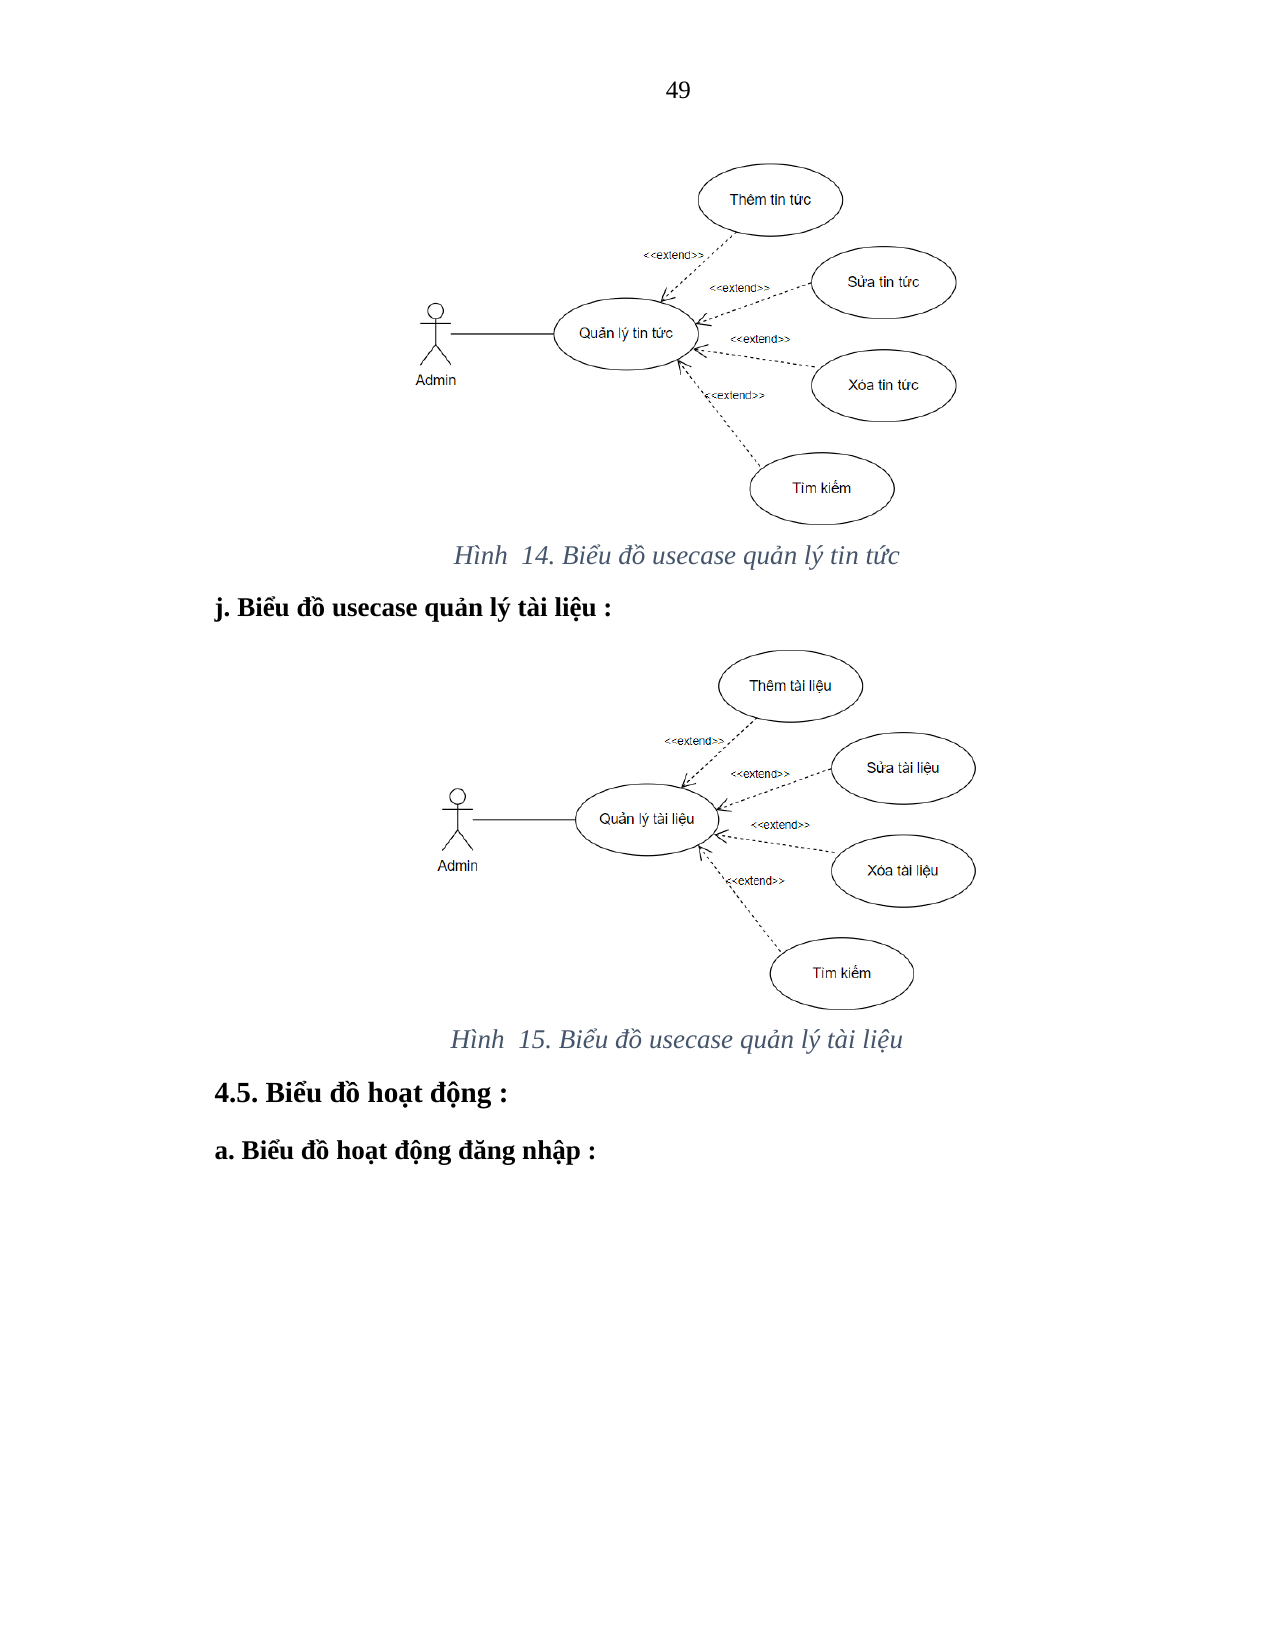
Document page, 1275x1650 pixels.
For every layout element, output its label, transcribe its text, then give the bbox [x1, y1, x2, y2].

text Biểu đồ hoạt động : [214, 1075, 1217, 1108]
picture [436, 637, 995, 1023]
picture [404, 150, 975, 539]
text Biểu đồ usecase quản lý tài liệu : [214, 591, 1217, 622]
text Biểu đồ hoạt động đăng nhập : [214, 1134, 1217, 1165]
